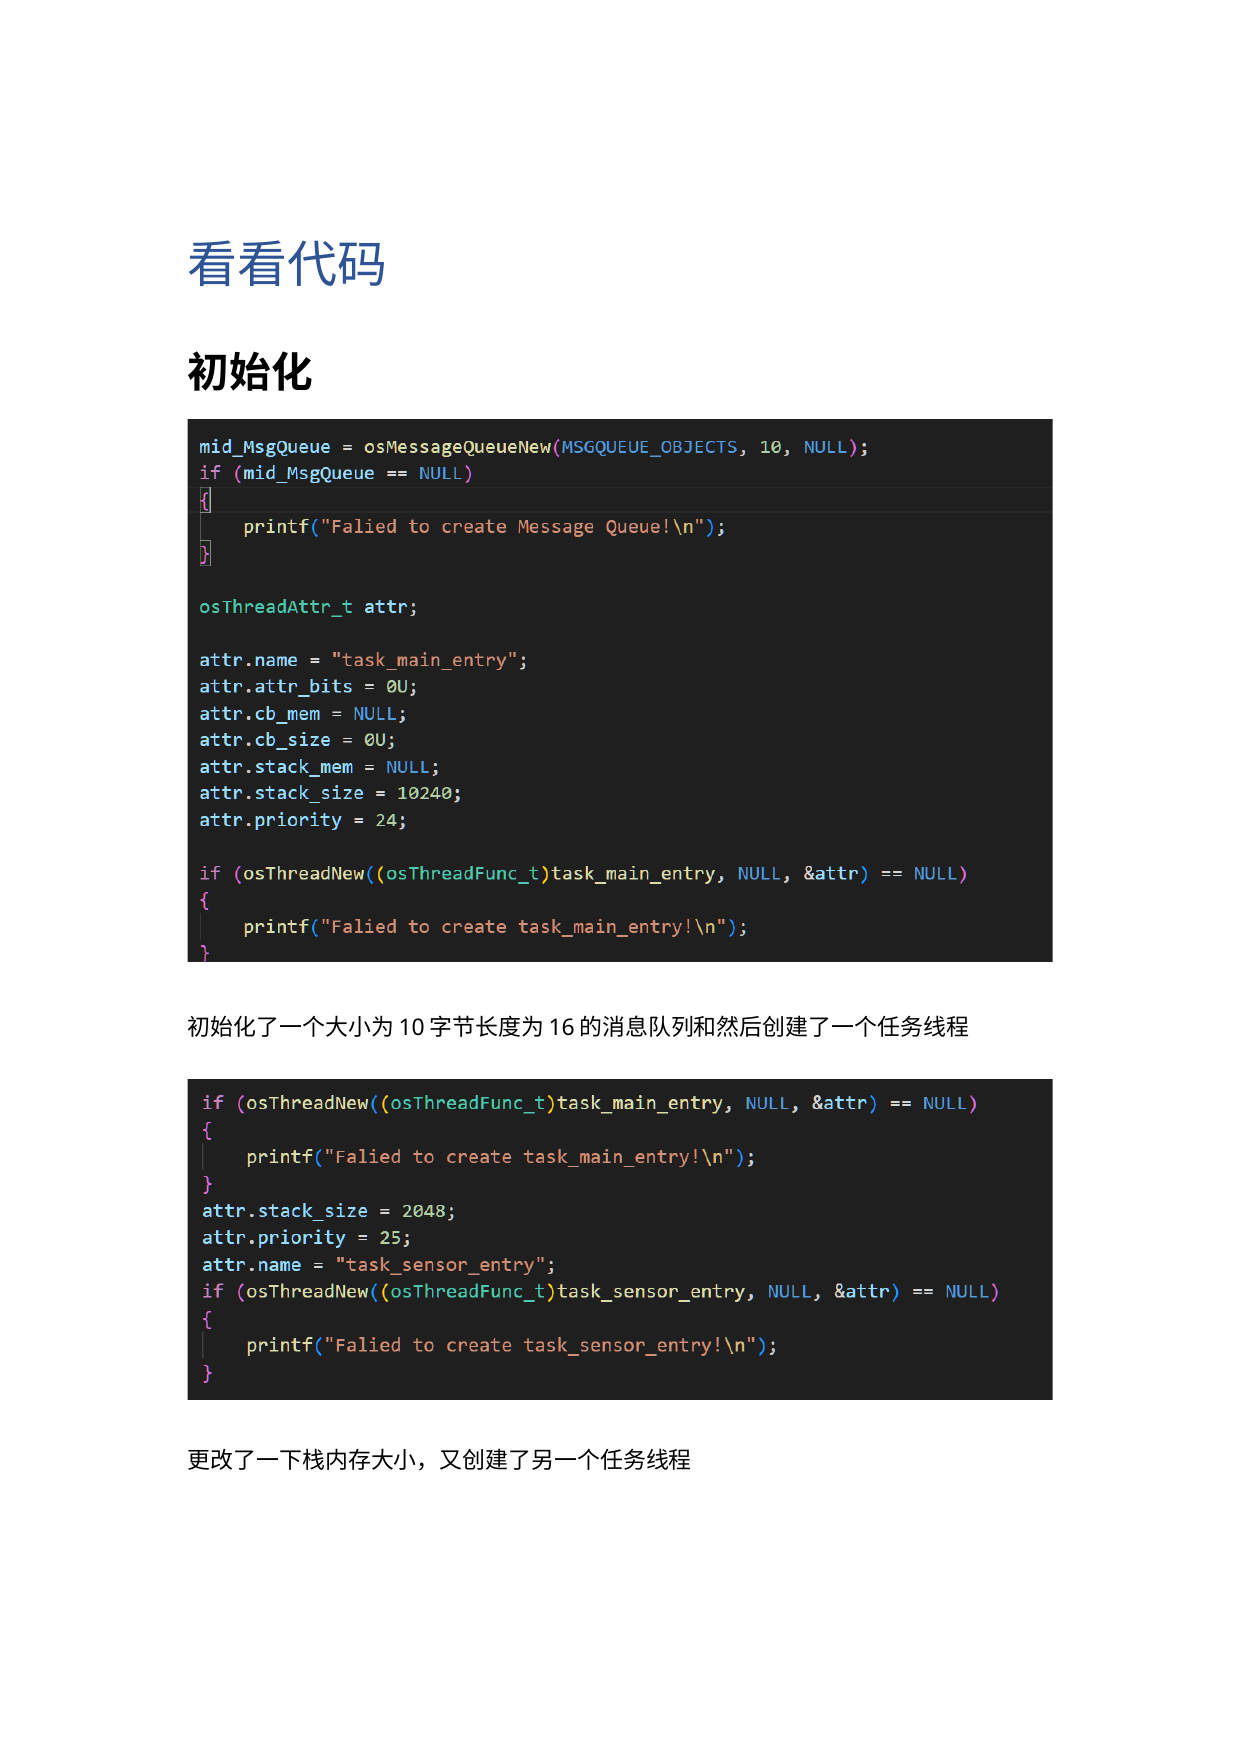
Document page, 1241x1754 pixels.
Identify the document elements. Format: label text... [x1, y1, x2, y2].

text 更改了一下栈内存大小，又创建了另一个任务线程 [187, 1426, 1053, 1491]
picture [187, 419, 1053, 962]
subtitle 初始化 [187, 337, 1053, 402]
text 初始化了一个大小为10字节长度为16的消息队列和然后创建了一个任务线程 [187, 993, 1053, 1058]
subtitle 看看代码 [187, 212, 1053, 309]
picture [187, 1079, 1053, 1400]
